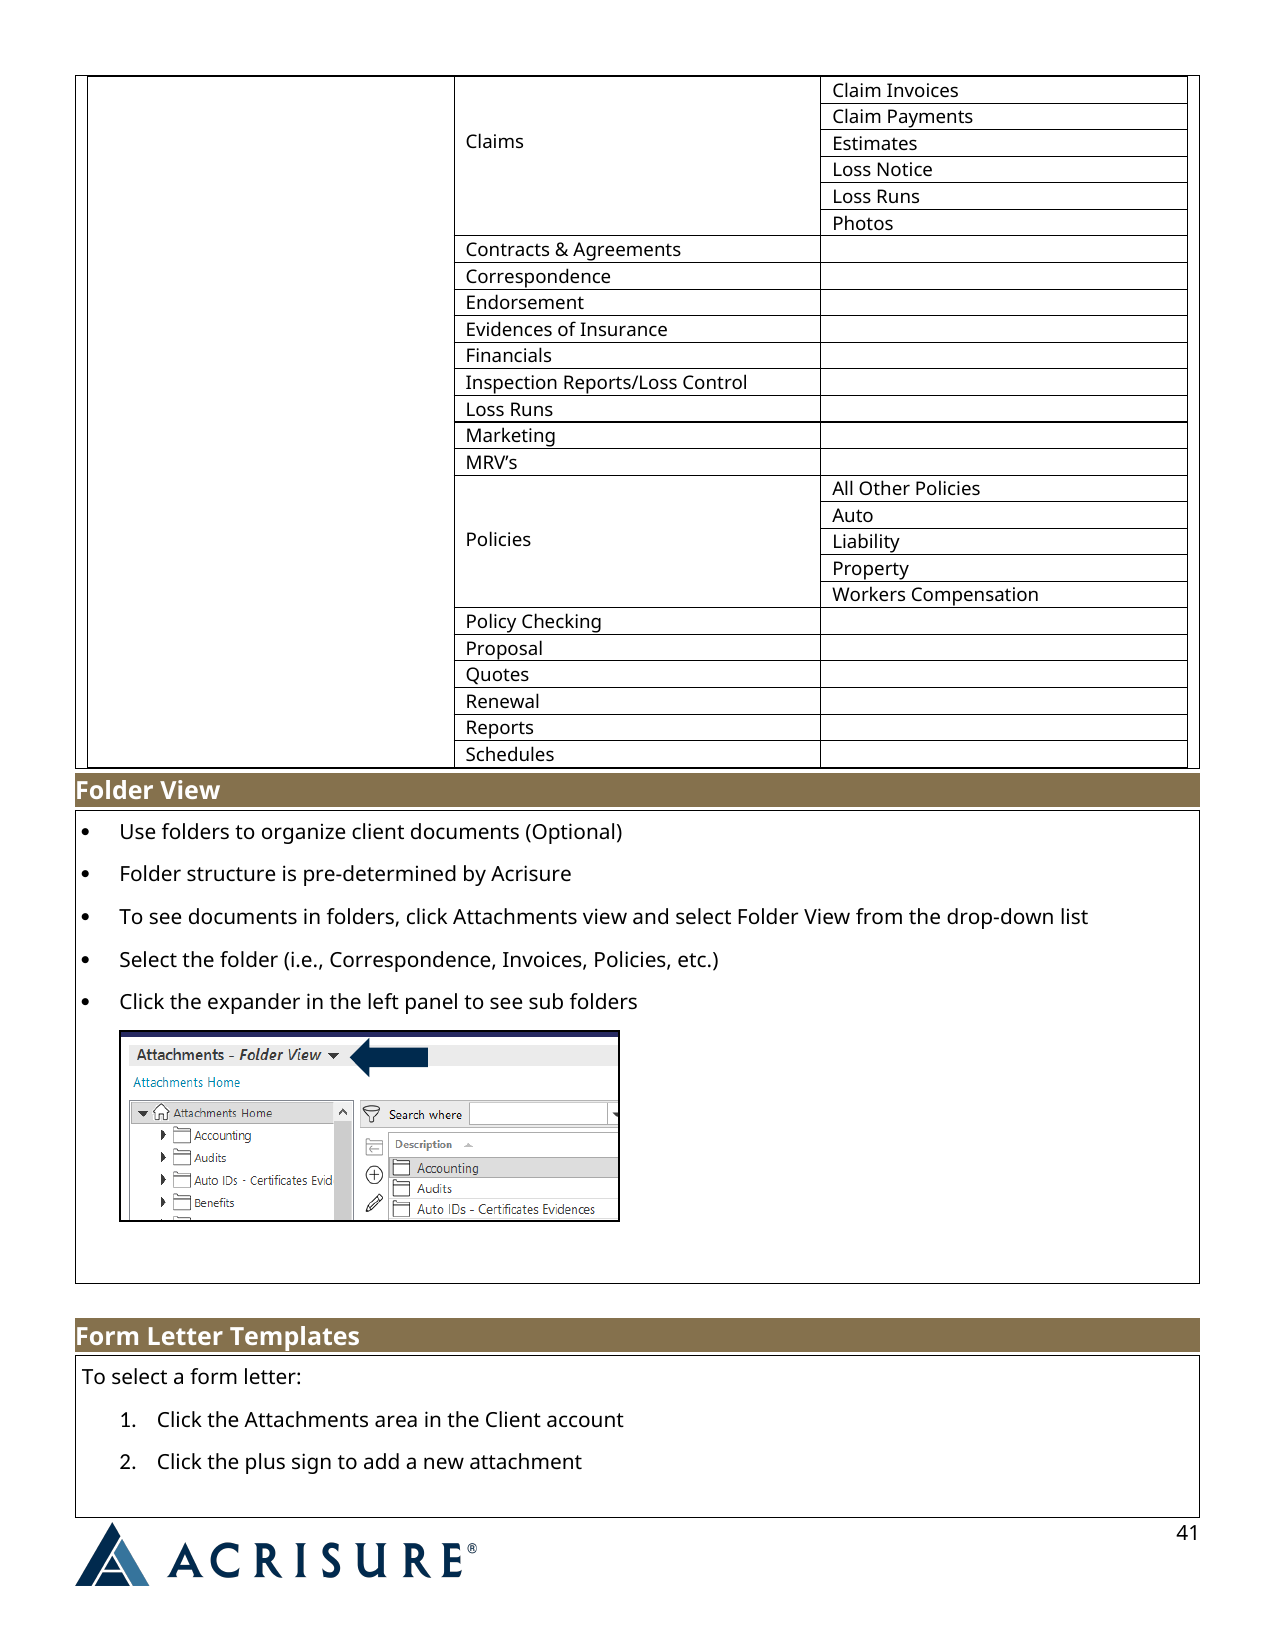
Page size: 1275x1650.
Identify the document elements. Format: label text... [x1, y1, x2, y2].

table_header [821, 77, 1187, 103]
table_header [821, 130, 1187, 156]
table_header [821, 290, 1187, 315]
table_header [821, 210, 1187, 235]
table_header [821, 449, 1187, 475]
table_header [455, 396, 820, 421]
table_header [821, 635, 1187, 660]
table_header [76, 1356, 1199, 1517]
table_header [455, 263, 820, 289]
table_header [821, 423, 1187, 448]
table_header [821, 157, 1187, 182]
table_header [455, 290, 820, 315]
table_header [455, 316, 820, 342]
table_header [821, 688, 1187, 714]
table_header [455, 236, 820, 262]
table_header [821, 555, 1187, 581]
table_header [455, 661, 820, 687]
table_header [455, 423, 820, 448]
table_header [455, 608, 820, 634]
table_header [821, 236, 1187, 262]
table_header [455, 77, 820, 235]
table_header [821, 502, 1187, 528]
table_header [455, 715, 820, 740]
table_header [455, 343, 820, 368]
table_header [821, 369, 1187, 395]
table_header [821, 343, 1187, 368]
table_header [821, 476, 1187, 501]
table_header [455, 688, 820, 714]
table_header [455, 369, 820, 395]
table_header [821, 715, 1187, 740]
table_header [455, 449, 820, 475]
table_header [88, 77, 454, 767]
table_header [821, 741, 1187, 767]
picture [121, 1032, 618, 1220]
table_header [821, 661, 1187, 687]
table_header [821, 396, 1187, 421]
table_header [821, 582, 1187, 607]
table_header Use folders to organize client documents (Optional) Folder structure is pre-determined by Acrisure To see documents in folders, click Attachments view and select Folder View from the drop-down list Select the folder (i.e., Correspondence, Invoices, Policies, etc.) Click the expander in the left panel to see sub folders [76, 811, 1199, 1283]
table_header [455, 741, 820, 767]
subtitle Form Letter Templates [75, 1318, 1200, 1352]
table_header [821, 316, 1187, 342]
table_header [821, 183, 1187, 209]
subtitle Folder View [75, 773, 1200, 807]
table_header [455, 635, 820, 660]
picture [75, 1522, 477, 1586]
table_header [455, 476, 820, 607]
table_header [76, 76, 87, 768]
table_header [821, 608, 1187, 634]
table_header [1188, 76, 1199, 768]
table_header [821, 529, 1187, 554]
table_header [821, 104, 1187, 129]
table_header [821, 263, 1187, 289]
